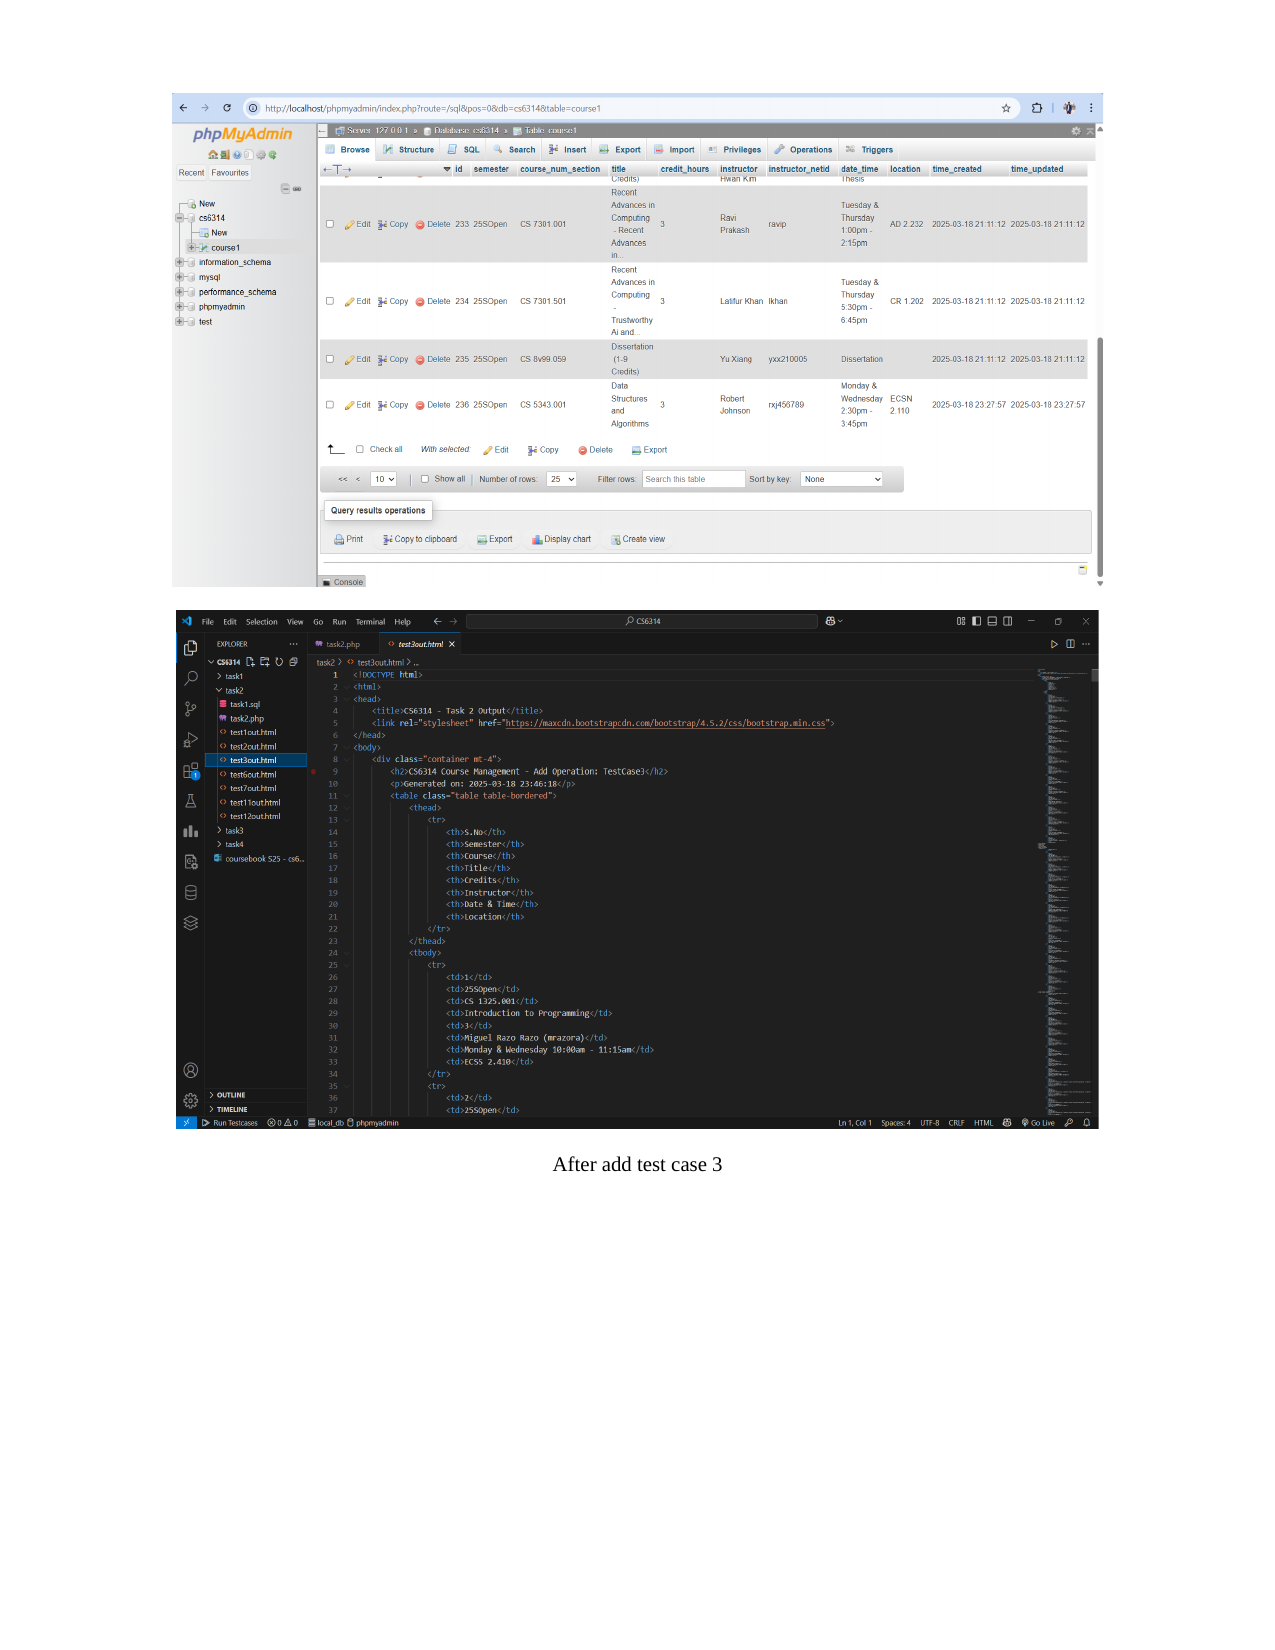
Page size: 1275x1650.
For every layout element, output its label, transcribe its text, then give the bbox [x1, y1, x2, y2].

picture [176, 610, 1099, 1129]
text After add test case 3 [150, 1152, 1125, 1176]
picture [172, 93, 1104, 587]
